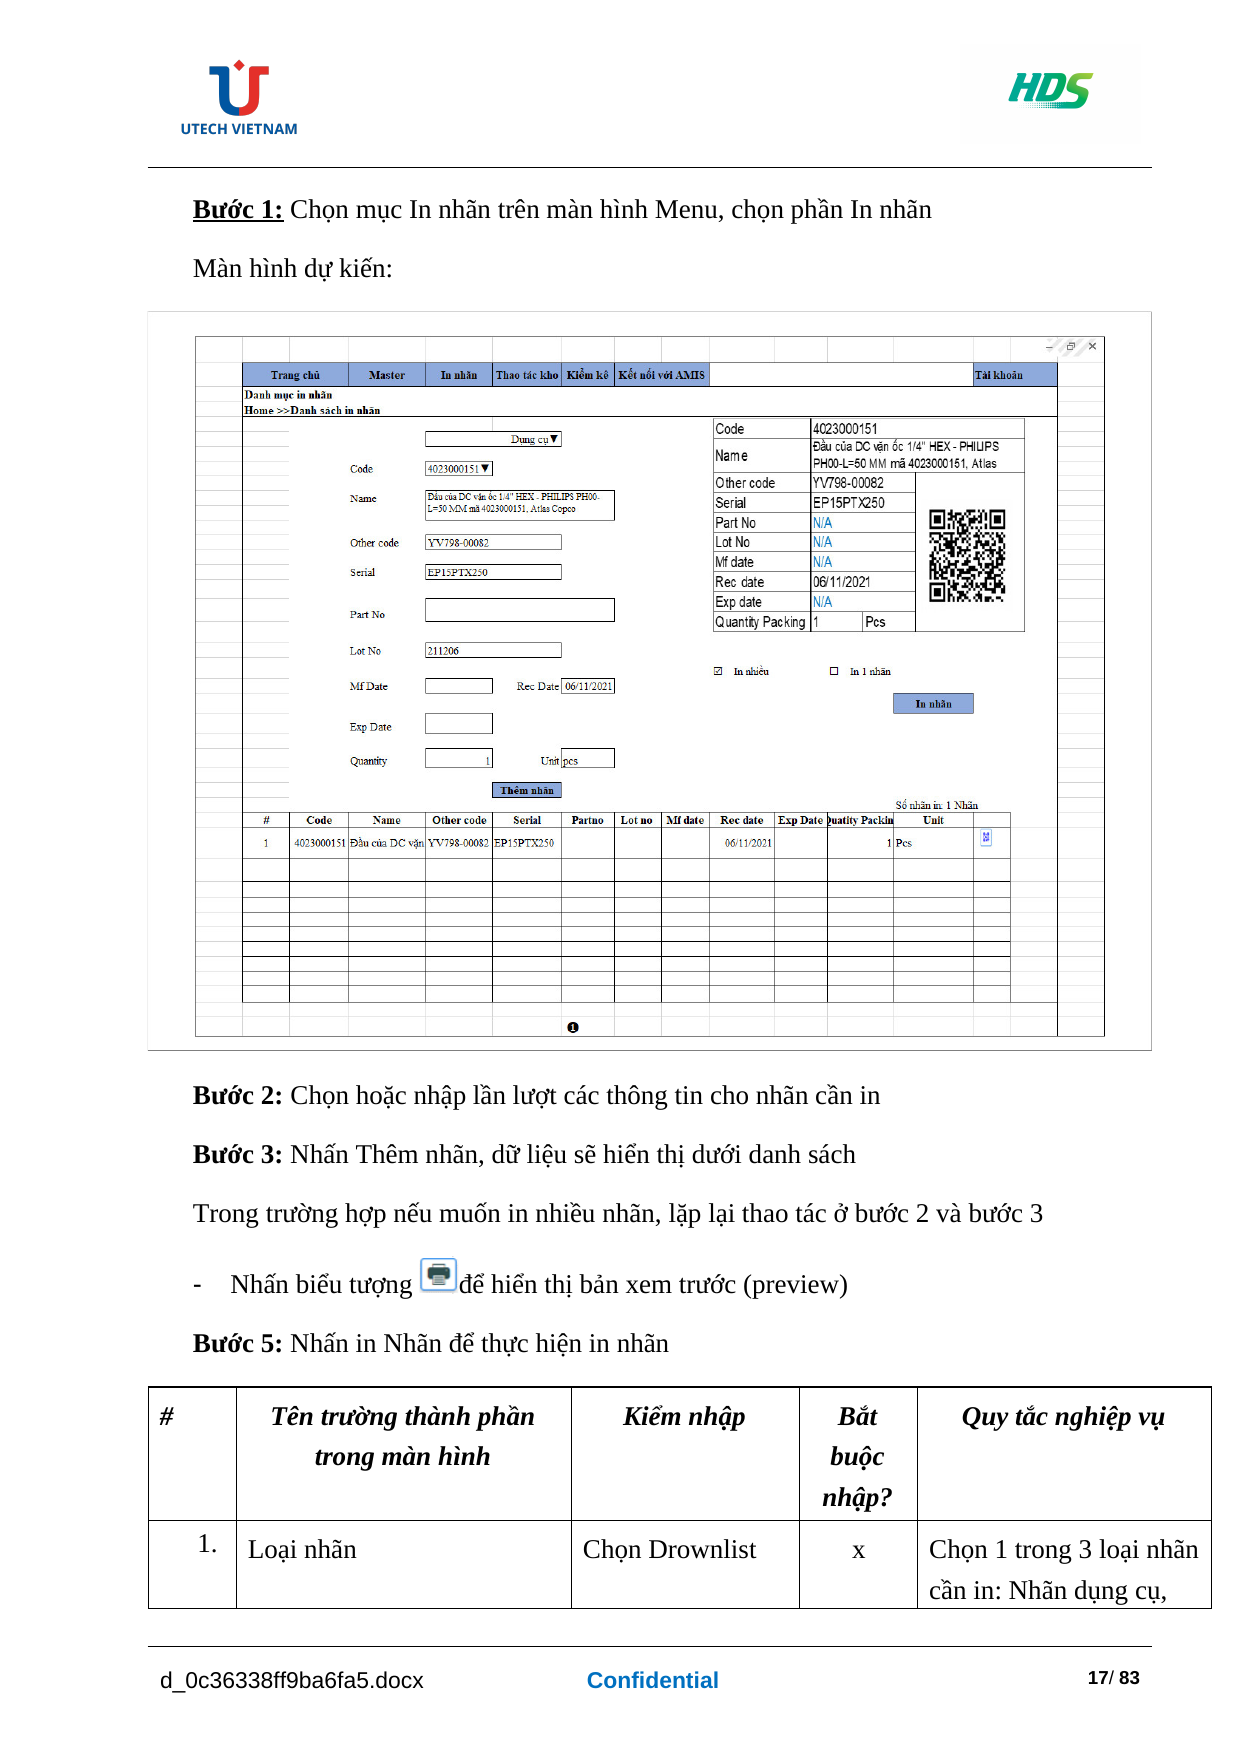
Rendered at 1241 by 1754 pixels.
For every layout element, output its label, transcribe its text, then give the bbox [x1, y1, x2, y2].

text Bước 1: Chọn mục In nhãn trên màn hình Menu, chọn phần In nhãn [193, 193, 1152, 224]
list Nhấn biểu tượng để hiển thị bản xem trước (preview) [193, 1256, 1152, 1299]
text Bước 2: Chọn hoặc nhập lần lượt các thông tin cho nhãn cần in [193, 1079, 1152, 1110]
table_header Quy tắc nghiệp vụ [918, 1388, 1211, 1520]
table_cell Chọn 1 trong 3 loại nhãn cần in: Nhãn dụng cụ, nhãn Thành phẩm, nhãn nguyên liệu [918, 1521, 1211, 1608]
table_header Kiểm nhập [572, 1388, 799, 1520]
picture [147, 311, 1152, 1051]
table_header Bắt buộc nhập? [800, 1388, 917, 1520]
table_cell x [800, 1521, 917, 1608]
picture [419, 1256, 459, 1294]
picture [960, 44, 1141, 144]
text Bước 5: Nhấn in Nhãn để thực hiện in nhãn [193, 1327, 1152, 1358]
table_cell Loại nhãn [237, 1521, 571, 1608]
picture [175, 47, 301, 142]
table_header # [149, 1388, 236, 1520]
table_cell Chọn Drownlist [572, 1521, 799, 1608]
table_cell [149, 1521, 236, 1608]
text Trong trường hợp nếu muốn in nhiều nhãn, lặp lại thao tác ở bước 2 và bước 3 [193, 1197, 1152, 1228]
text Bước 3: Nhấn Thêm nhãn, dữ liệu sẽ hiển thị dưới danh sách [193, 1138, 1152, 1169]
text Màn hình dự kiến: [193, 252, 1152, 283]
table_header Tên trường thành phần trong màn hình [237, 1388, 571, 1520]
